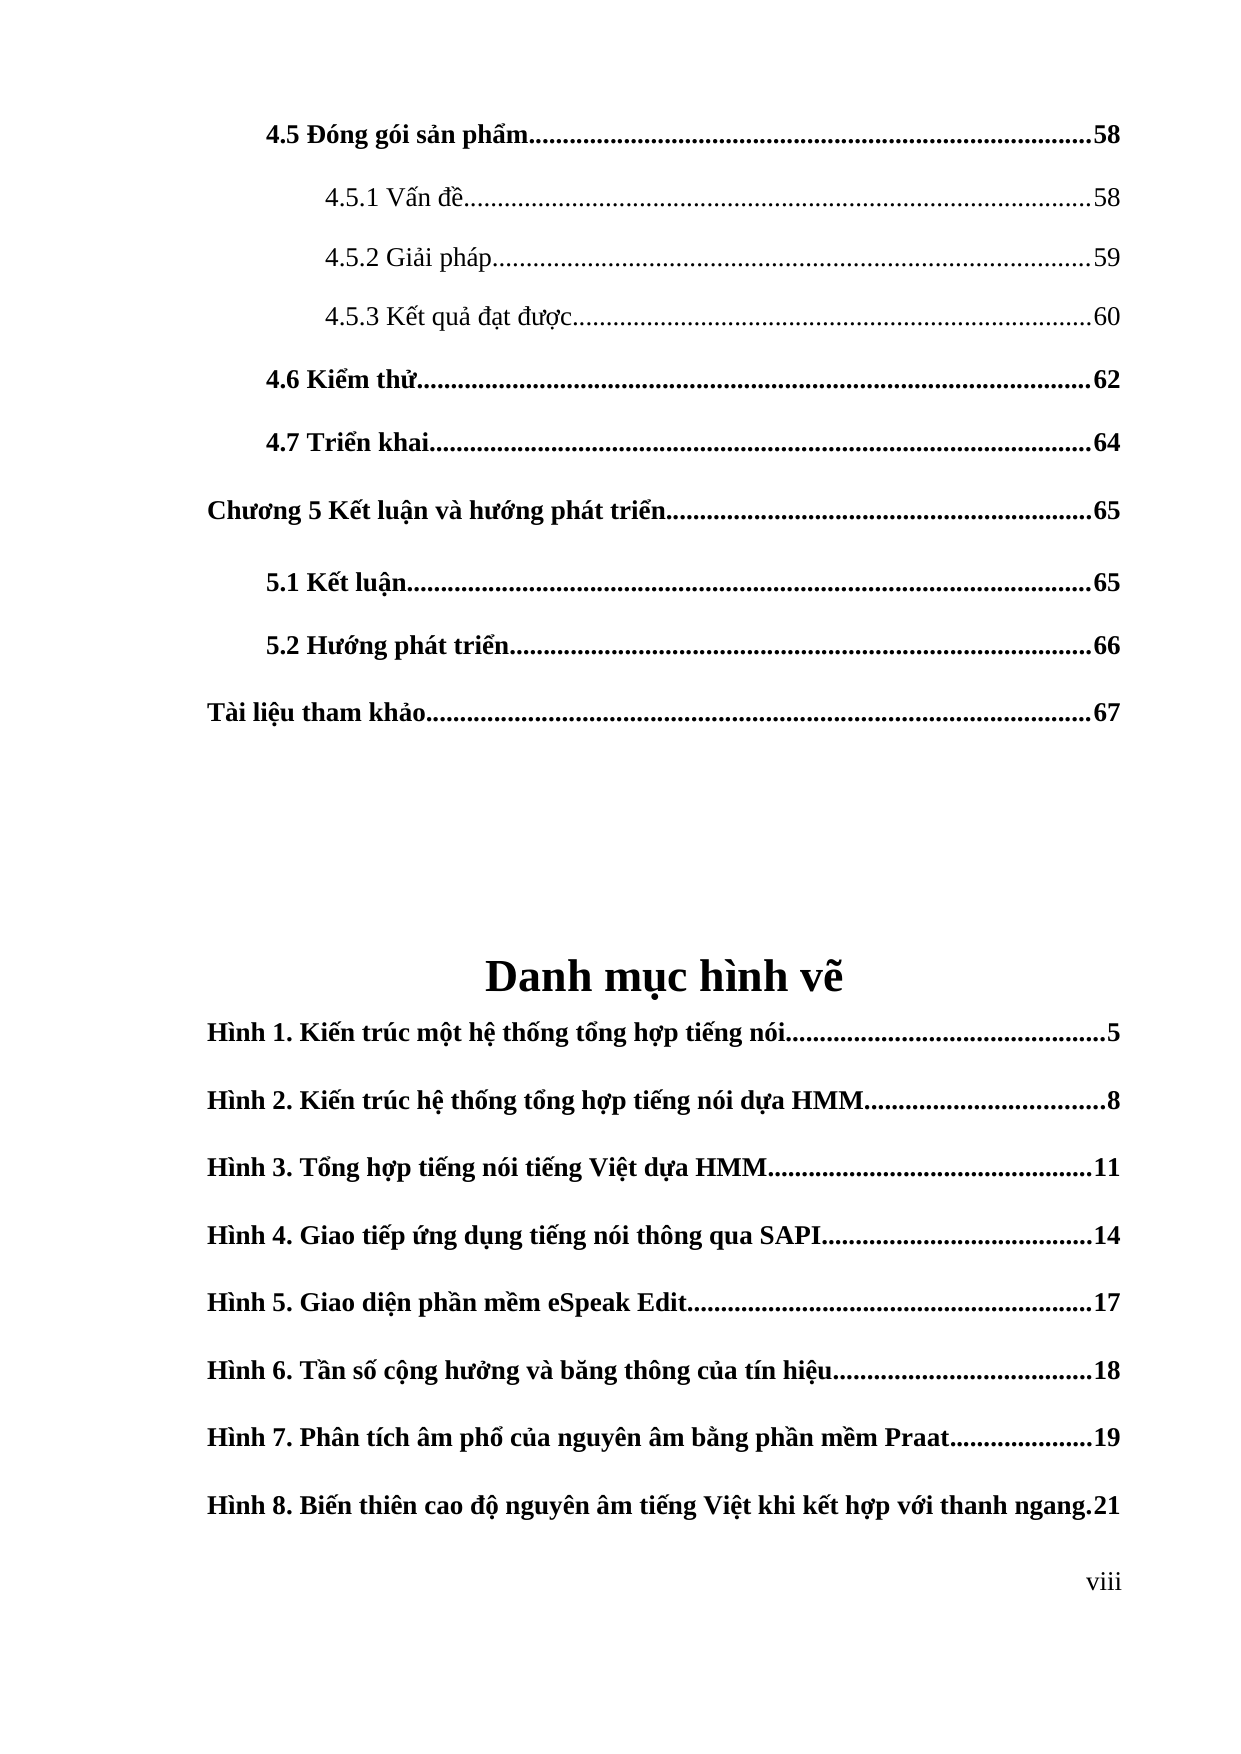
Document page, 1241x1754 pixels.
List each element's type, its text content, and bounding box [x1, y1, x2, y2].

text Hình 3. Tổng hợp tiếng nói tiếng Việt dựa HMM 11 [207, 1151, 1122, 1183]
text Hình 7. Phân tích âm phổ của nguyên âm bằng phần mềm Praat. 19 [207, 1421, 1122, 1453]
text 4.7 Triển khai 64 [266, 426, 1122, 458]
text Hình 5. Giao diện phần mềm eSpeak Edit 17 [207, 1286, 1122, 1318]
text 5.1 Kết luận 65 [266, 566, 1122, 597]
text 4.5 Đóng gói sản phẩm 58 [266, 118, 1122, 149]
text Tài liệu tham khảo 67 [207, 696, 1122, 728]
text 4.5.3 Kết quả đạt được 60 [325, 300, 1122, 331]
text Hình 8. Biến thiên cao độ nguyên âm tiếng Việt khi kết hợp với thanh ngang 21 [207, 1489, 1122, 1520]
text Chương 5 Kết luận và hướng phát triển 65 [207, 494, 1122, 525]
subtitle Danh mục hình vẽ [485, 948, 843, 1001]
text Hình 6. Tần số cộng hưởng và băng thông của tín hiệu 18 [207, 1354, 1122, 1385]
text 4.5.2 Giải pháp 59 [325, 241, 1122, 272]
text 4.6 Kiểm thử 62 [266, 363, 1122, 394]
text Hình 1. Kiến trúc một hệ thống tổng hợp tiếng nói 5 [207, 836, 1122, 1048]
text Hình 2. Kiến trúc hệ thống tổng hợp tiếng nói dựa HMM. 8 [207, 1084, 1122, 1115]
text 5.2 Hướng phát triển 66 [266, 629, 1122, 660]
text 4.5.1 Vấn đề 58 [325, 181, 1122, 213]
text Hình 4. Giao tiếp ứng dụng tiếng nói thông qua SAPI 14 [207, 1219, 1122, 1250]
